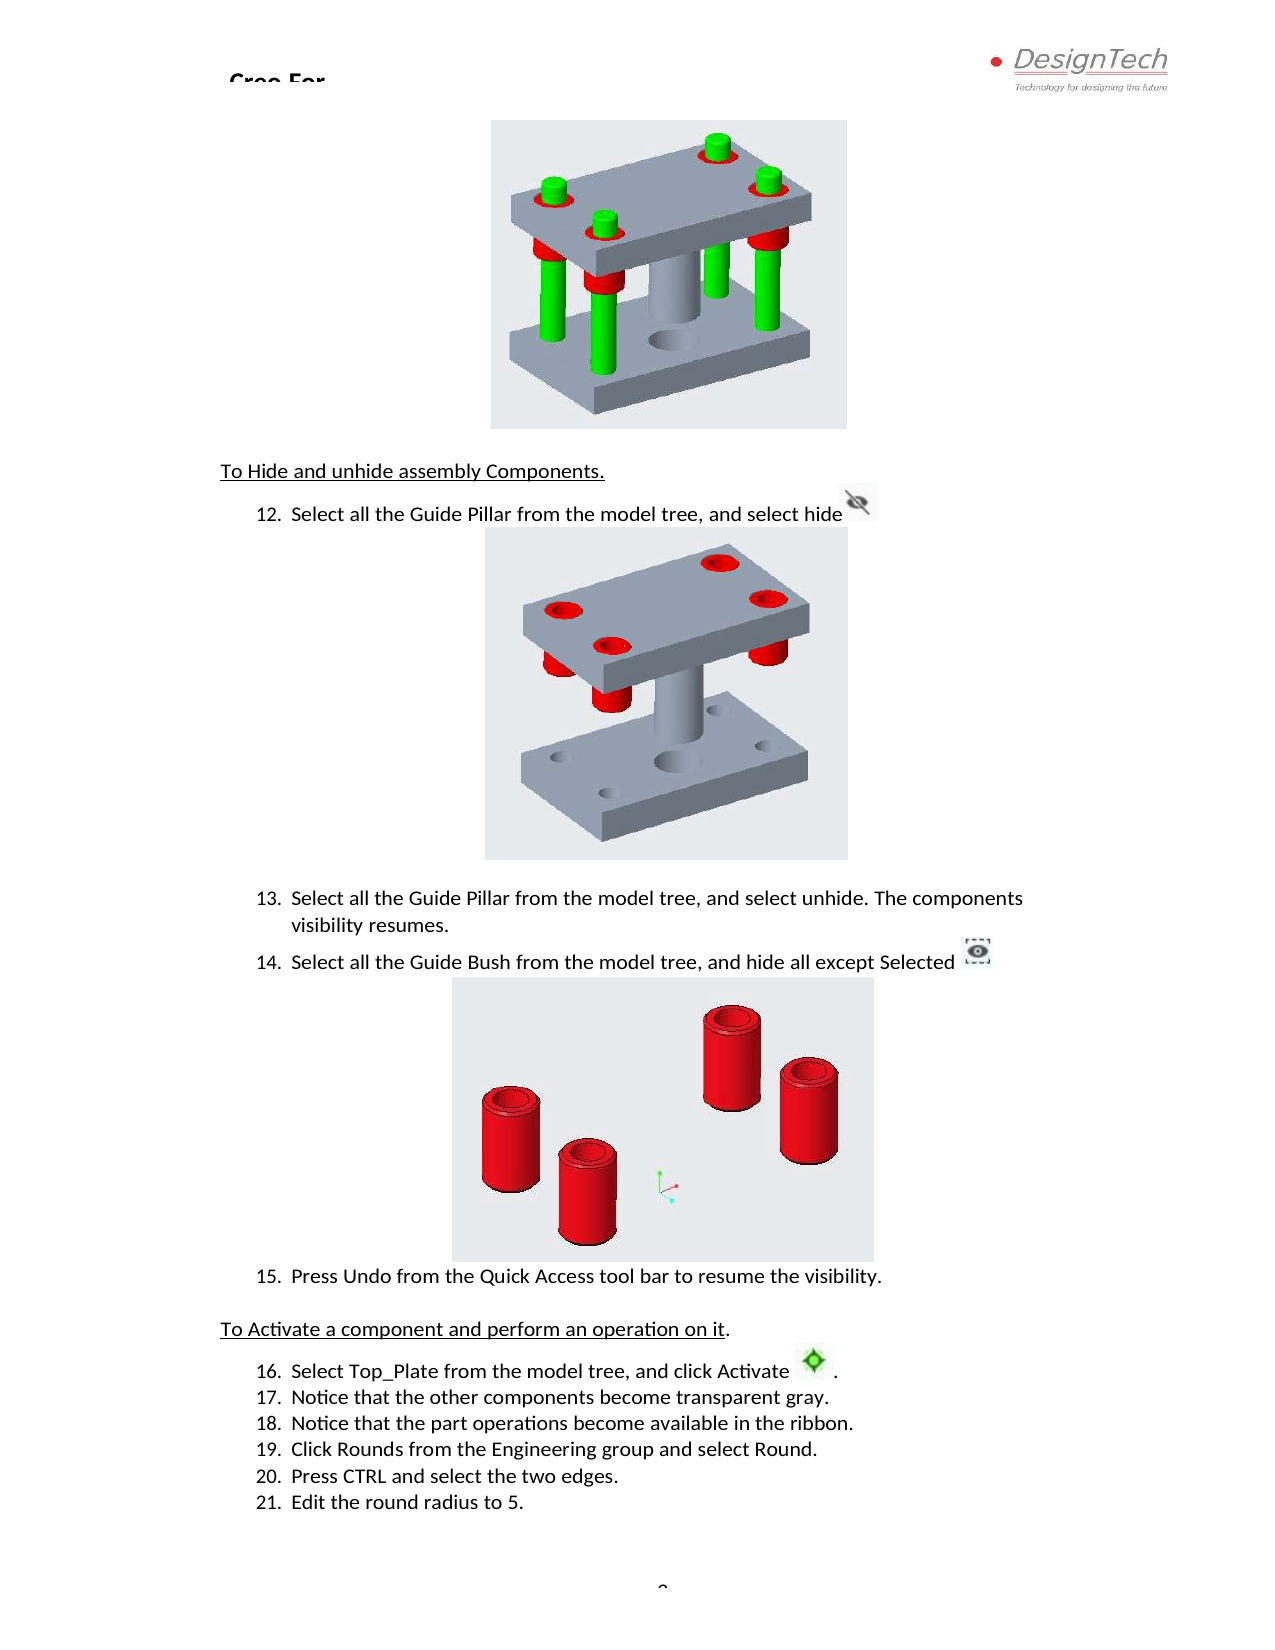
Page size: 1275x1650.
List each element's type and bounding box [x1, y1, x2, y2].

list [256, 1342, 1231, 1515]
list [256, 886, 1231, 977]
picture [838, 483, 878, 502]
picture [990, 47, 1168, 92]
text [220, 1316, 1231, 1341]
picture [452, 977, 874, 1262]
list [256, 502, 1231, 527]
picture [961, 937, 995, 970]
picture [490, 120, 847, 429]
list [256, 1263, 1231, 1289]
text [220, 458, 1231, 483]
picture [795, 1342, 833, 1379]
picture [485, 527, 848, 860]
